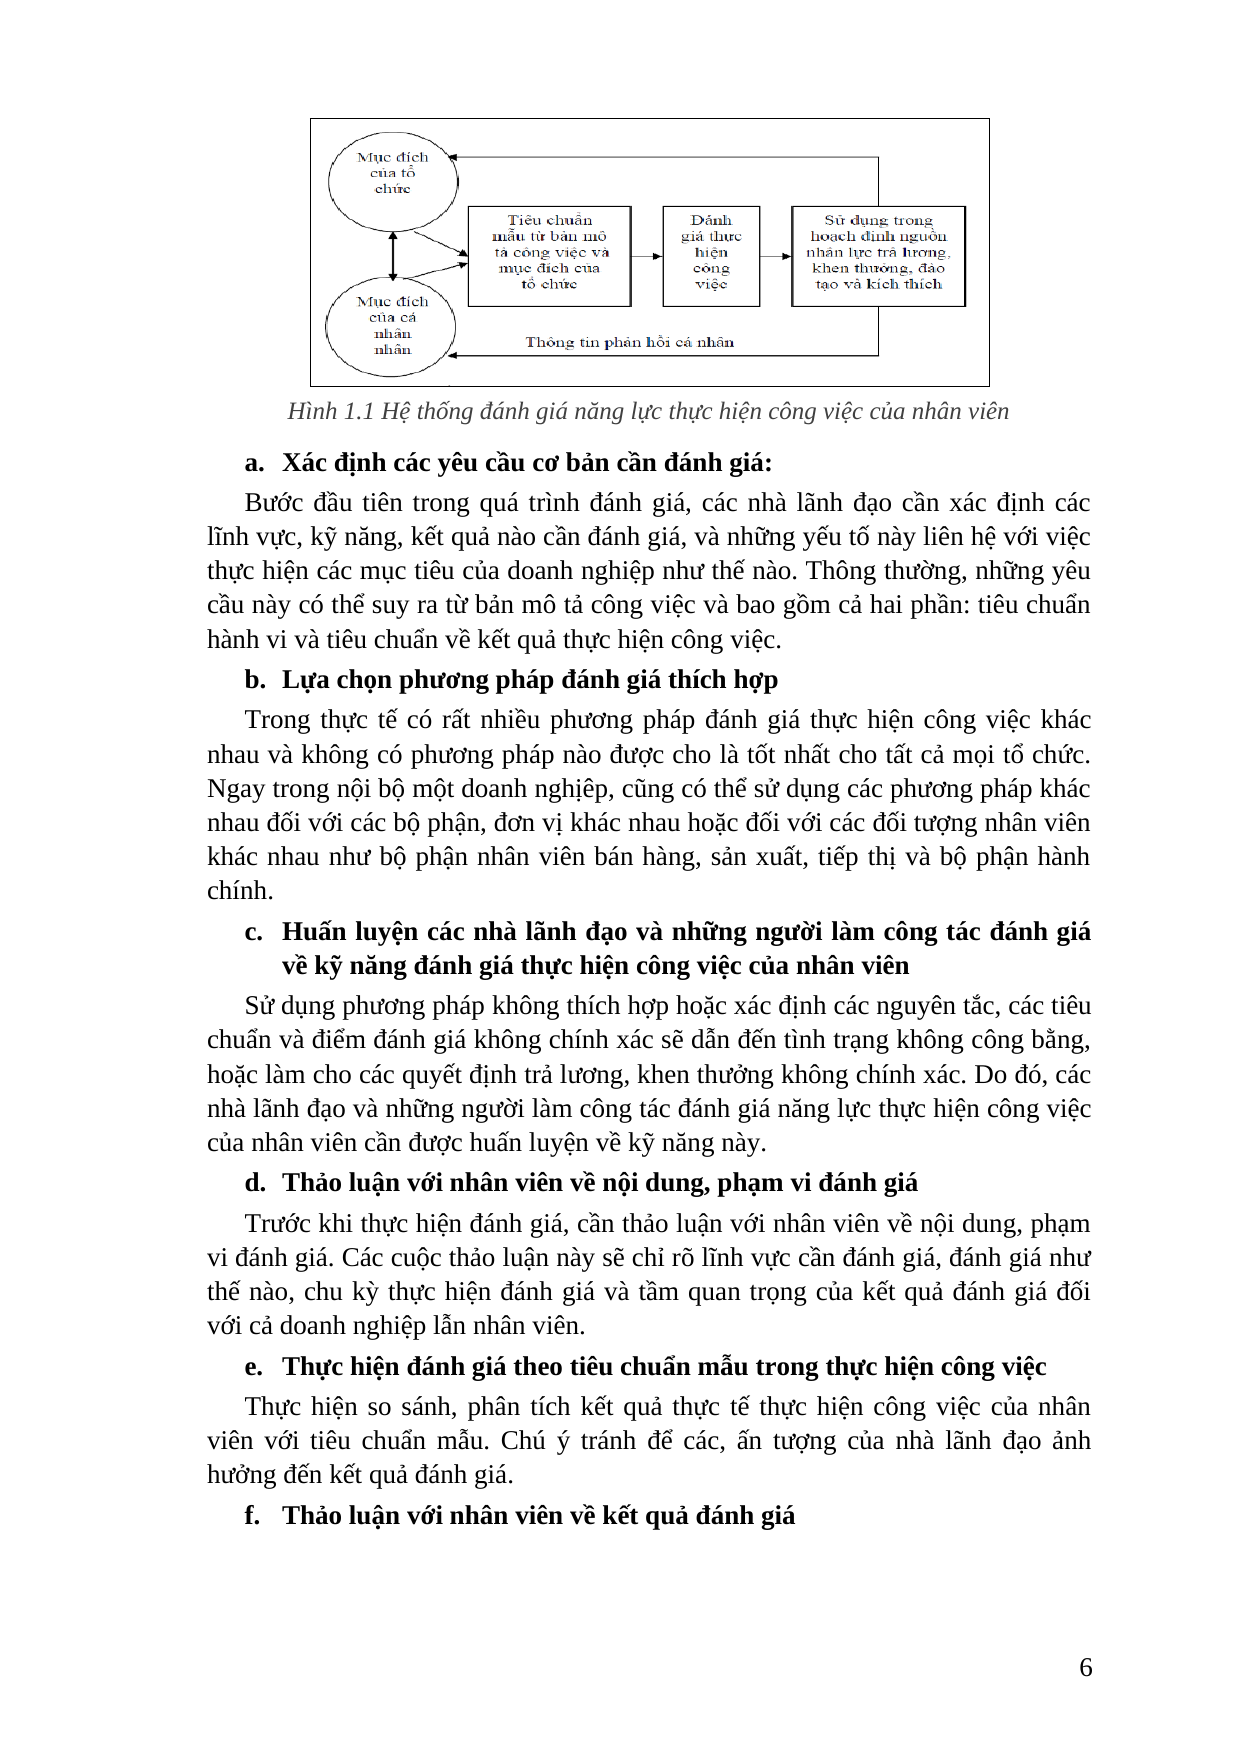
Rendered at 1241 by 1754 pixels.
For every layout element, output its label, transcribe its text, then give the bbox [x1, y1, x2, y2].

list Xác định các yêu cầu cơ bản cần đánh giá: [244, 446, 1092, 477]
text Bước đầu tiên trong quá trình đánh giá, các nhà lãnh đạo cần xác định các lĩnh vực, kỹ năng, kết quả nào cần đánh giá, và những yếu tố này liên hệ với việc thực hiện các mục tiêu của doanh nghiệp như thế nào. Thông thường, những yêu cầu này có thể suy ra từ bản mô tả công việc và bao gồm cả hai phần: tiêu chuẩn hành vi và tiêu chuẩn về kết quả thực hiện công việc. [207, 486, 1092, 654]
text Trước khi thực hiện đánh giá, cần thảo luận với nhân viên về nội dung, phạm vi đánh giá. Các cuộc thảo luận này sẽ chỉ rõ lĩnh vực cần đánh giá, đánh giá như thế nào, chu kỳ thực hiện đánh giá và tầm quan trọng của kết quả đánh giá đối với cả doanh nghiệp lẫn nhân viên. [207, 1207, 1092, 1341]
list Thảo luận với nhân viên về kết quả đánh giá [244, 1499, 1092, 1530]
picture [311, 119, 989, 386]
list Huấn luyện các nhà lãnh đạo và những người làm công tác đánh giá về kỹ năng đánh giá thực hiện công việc của nhân viên [244, 915, 1092, 980]
list Lựa chọn phương pháp đánh giá thích hợp [244, 663, 1092, 694]
text Trong thực tế có rất nhiều phương pháp đánh giá thực hiện công việc khác nhau và không có phương pháp nào được cho là tốt nhất cho tất cả mọi tổ chức. Ngay trong nội bộ một doanh nghịêp, cũng có thể sử dụng các phương pháp khác nhau đối với các bộ phận, đơn vị khác nhau hoặc đối với các đối tượng nhân viên khác nhau như bộ phận nhân viên bán hàng, sản xuất, tiếp thị và bộ phận hành chính. [207, 704, 1092, 906]
list Thảo luận với nhân viên về nội dung, phạm vi đánh giá [244, 1167, 1092, 1198]
text Thực hiện so sánh, phân tích kết quả thực tế thực hiện công việc của nhân viên với tiêu chuẩn mẫu. Chú ý tránh để các, ấn tượng của nhà lãnh đạo ảnh hưởng đến kết quả đánh giá. [207, 1390, 1092, 1490]
list Thực hiện đánh giá theo tiêu chuẩn mẫu trong thực hiện công việc [244, 1350, 1092, 1381]
text Sử dụng phương pháp không thích hợp hoặc xác định các nguyên tắc, các tiêu chuẩn và điểm đánh giá không chính xác sẽ dẫn đến tình trạng không công bằng, hoặc làm cho các quyết định trả lương, khen thưởng không chính xác. Do đó, các nhà lãnh đạo và những người làm công tác đánh giá năng lực thực hiện công việc của nhân viên cần được huấn luyện về kỹ năng này. [207, 989, 1092, 1157]
